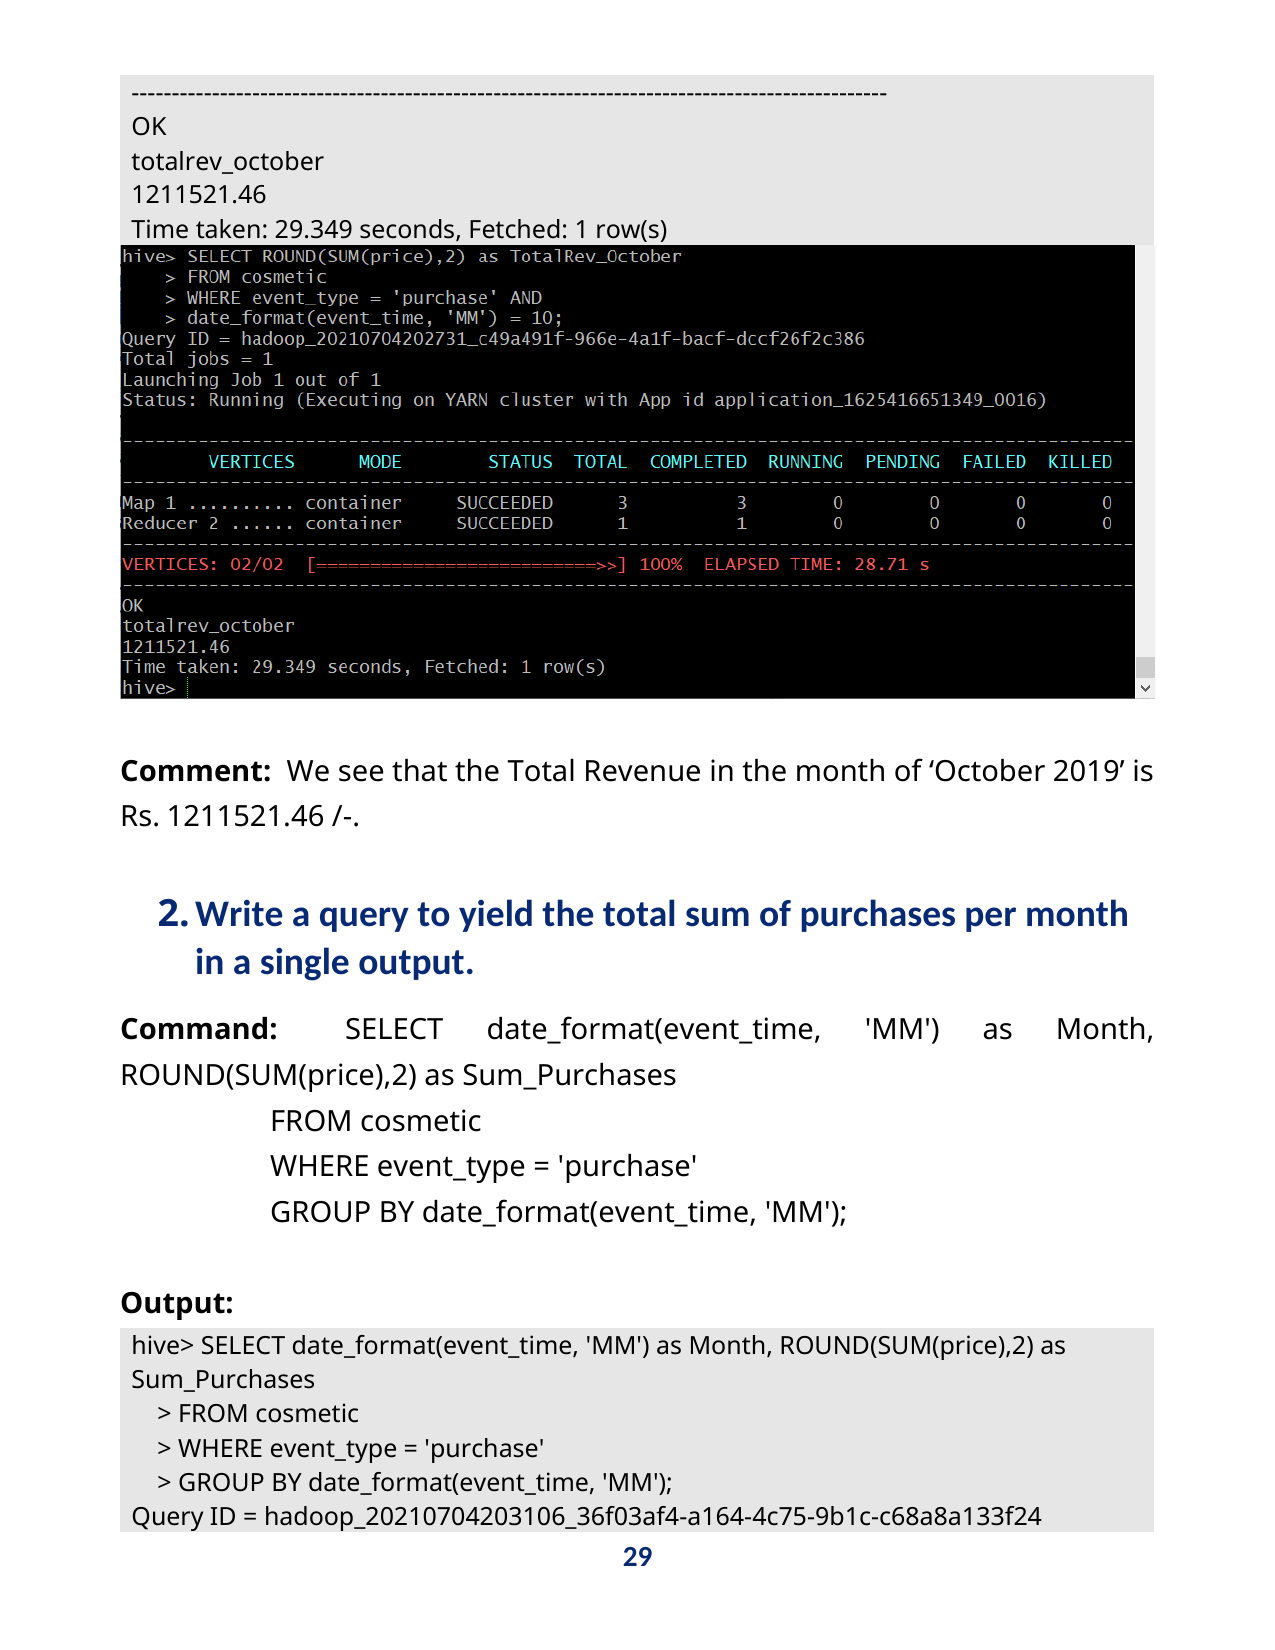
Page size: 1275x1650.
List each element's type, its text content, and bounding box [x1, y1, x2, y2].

text WHERE event_type = 'purchase' [270, 1146, 1155, 1185]
text FROM cosmetic [270, 1100, 1155, 1139]
subtitle Write a query to yield the total sum of purchases per month in a single output. [157, 887, 1155, 984]
picture [120, 245, 1155, 699]
text GROUP BY date_format(event_time, 'MM'); [270, 1191, 1155, 1231]
text Comment: We see that the Total Revenue in the month of ‘October 2019’ is Rs. 1211521.46 /-. [120, 750, 1155, 835]
text Output: [120, 1282, 1155, 1322]
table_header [120, 1328, 1154, 1532]
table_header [120, 75, 1154, 245]
text Command: SELECT date_format(event_time, 'MM') as Month, ROUND(SUM(price),2) as Sum_Purchases [120, 1009, 1155, 1094]
